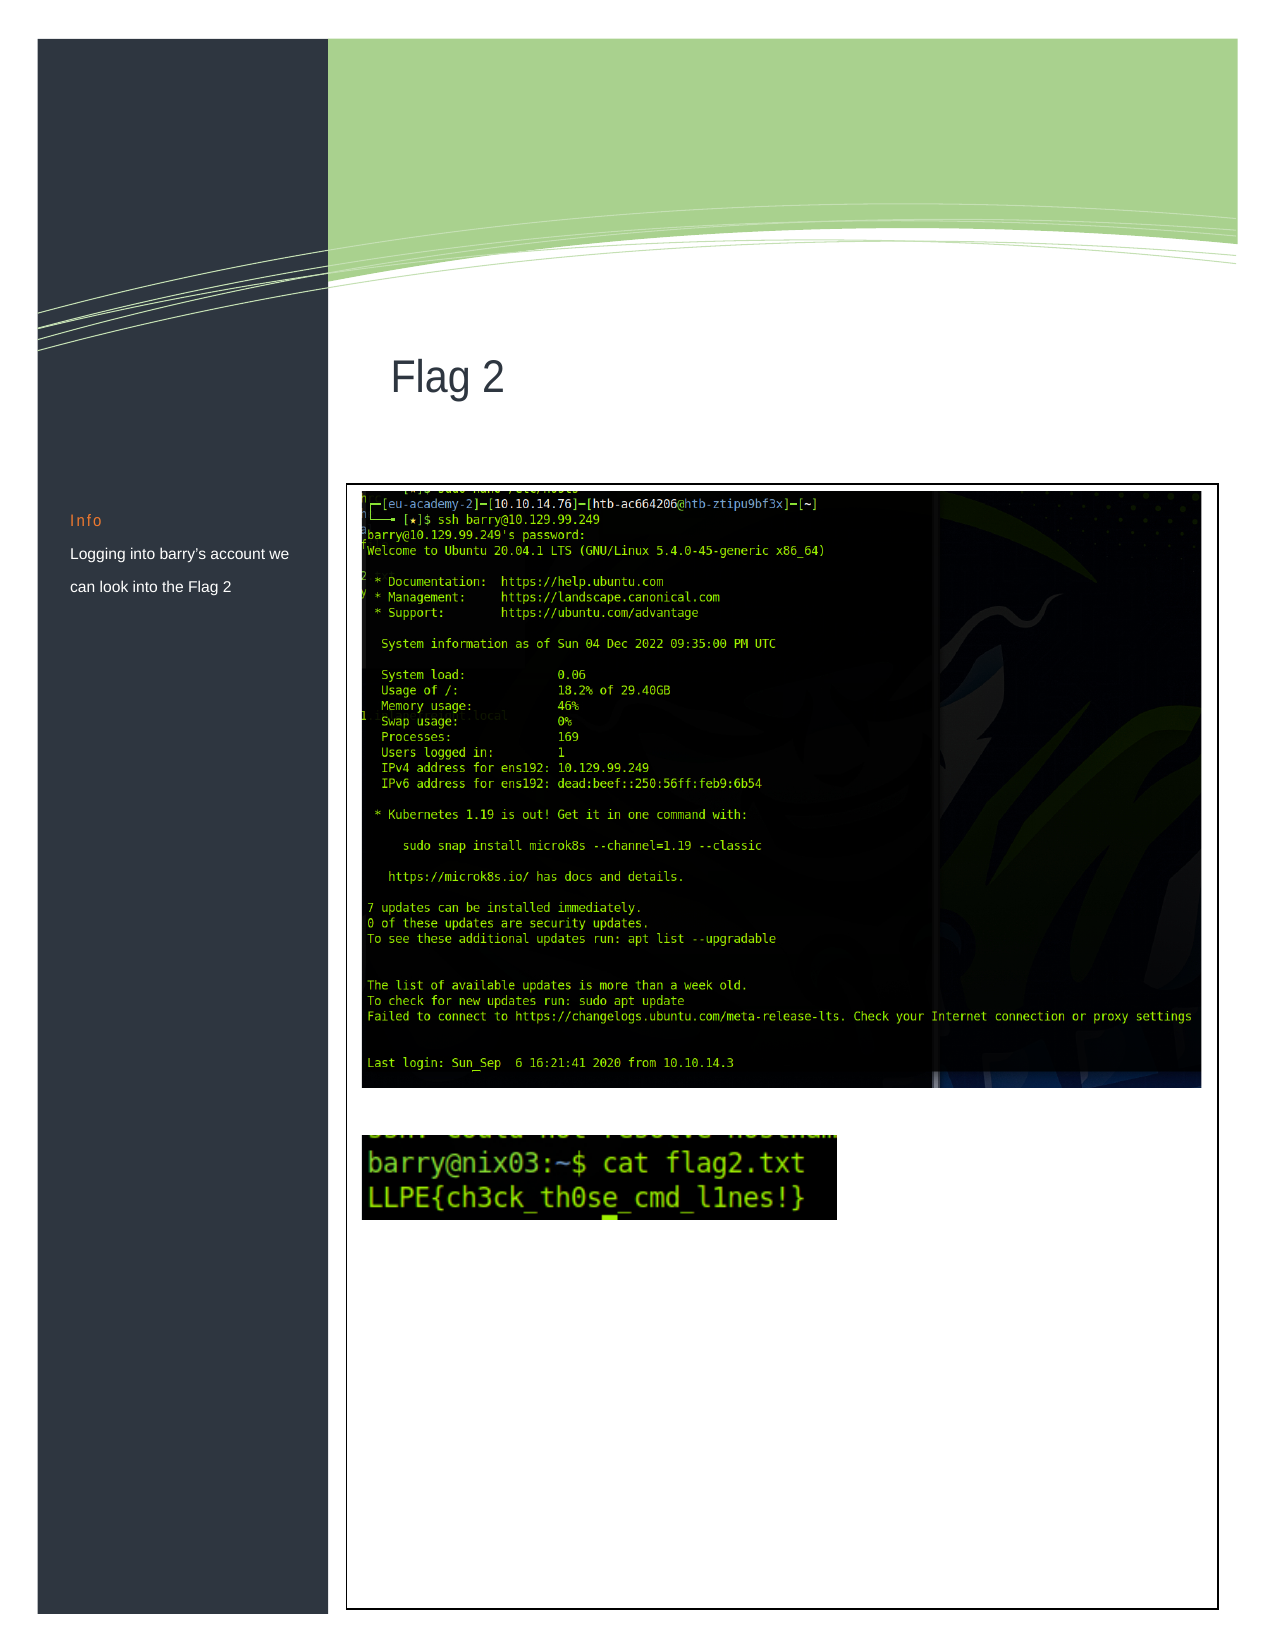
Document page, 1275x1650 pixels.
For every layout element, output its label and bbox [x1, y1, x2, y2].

picture [361, 1135, 837, 1220]
picture [361, 491, 1202, 1088]
